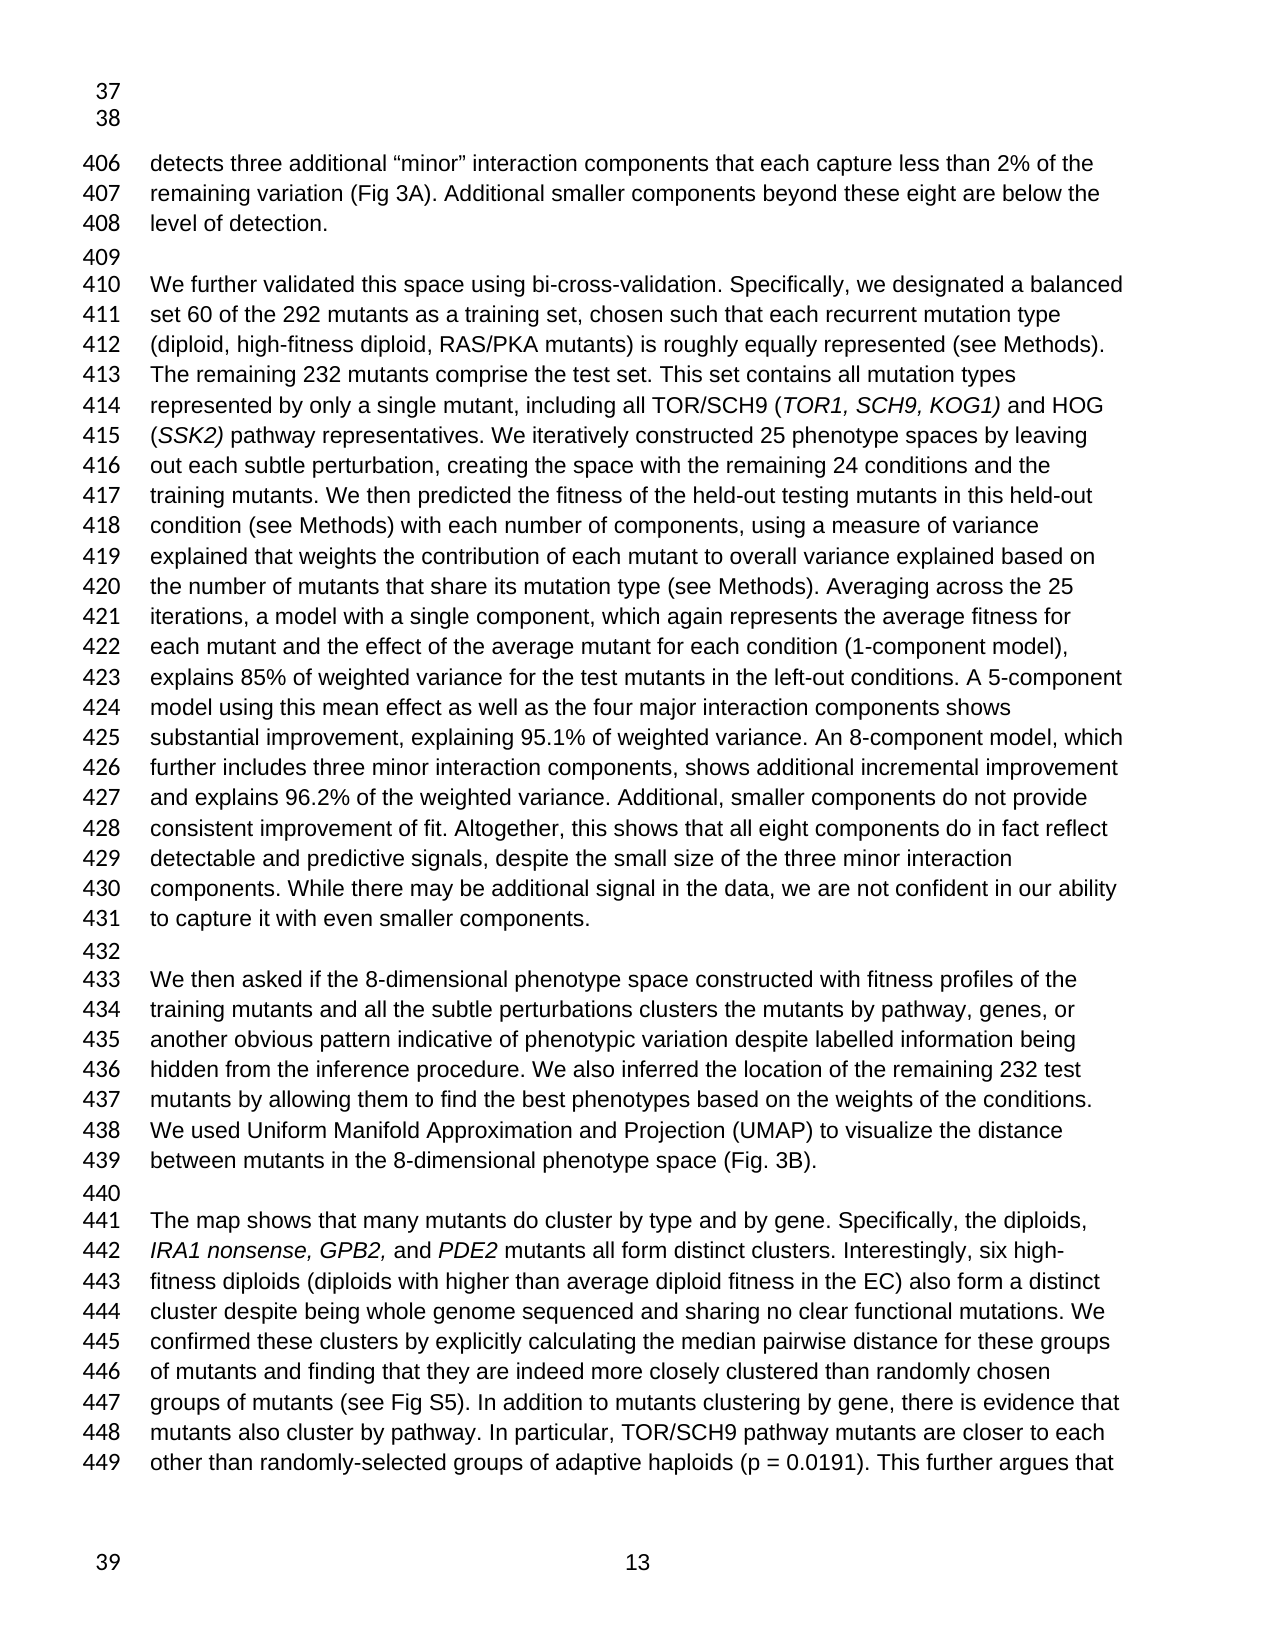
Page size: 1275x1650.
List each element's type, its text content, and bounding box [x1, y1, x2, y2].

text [150, 150, 1125, 237]
text We further validated this space using bi-cross-validation. Specifically, we designated a balanced set 60 of the 292 mutants as a training set, chosen such that each recurrent mutation type (diploid, high-fitness diploid, RAS/PKA mutants) is roughly equally represented (see Methods). The remaining 232 mutants comprise the test set. This set contains all mutation types represented by only a single mutant, including all TOR/SCH9 (TOR1, SCH9, KOG1) and HOG (SSK2) pathway representatives. We iteratively constructed 25 phenotype spaces by leaving out each subtle perturbation, creating the space with the remaining 24 conditions and the training mutants. We then predicted the fitness of the held-out testing mutants in this held-out condition (see Methods) with each number of components, using a measure of variance explained that weights the contribution of each mutant to overall variance explained based on the number of mutants that share its mutation type (see Methods). Averaging across the 25 iterations, a model with a single component, which again represents the average fitness for each mutant and the effect of the average mutant for each condition (1-component model), explains 85% of weighted variance for the test mutants in the left-out conditions. A 5-component model using this mean effect as well as the four major interaction components shows substantial improvement, explaining 95.1% of weighted variance. An 8-component model, which further includes three minor interaction components, shows additional incremental improvement and explains 96.2% of the weighted variance. Additional, smaller components do not provide consistent improvement of fit. Altogether, this shows that all eight components do in fact reflect detectable and predictive signals, despite the small size of the three minor interaction components. While there may be additional signal in the data, we are not confident in our ability to capture it with even smaller components. [150, 271, 1125, 932]
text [150, 1207, 1125, 1475]
text We then asked if the 8-dimensional phenotype space constructed with fitness profiles of the training mutants and all the subtle perturbations clusters the mutants by pathway, genes, or another obvious pattern indicative of phenotypic variation despite labelled information being hidden from the inference procedure. We also inferred the location of the remaining 232 test mutants by allowing them to find the best phenotypes based on the weights of the conditions. We used Uniform Manifold Approximation and Projection (UMAP) to visualize the distance between mutants in the 8-dimensional phenotype space (Fig. 3B). [150, 966, 1125, 1173]
